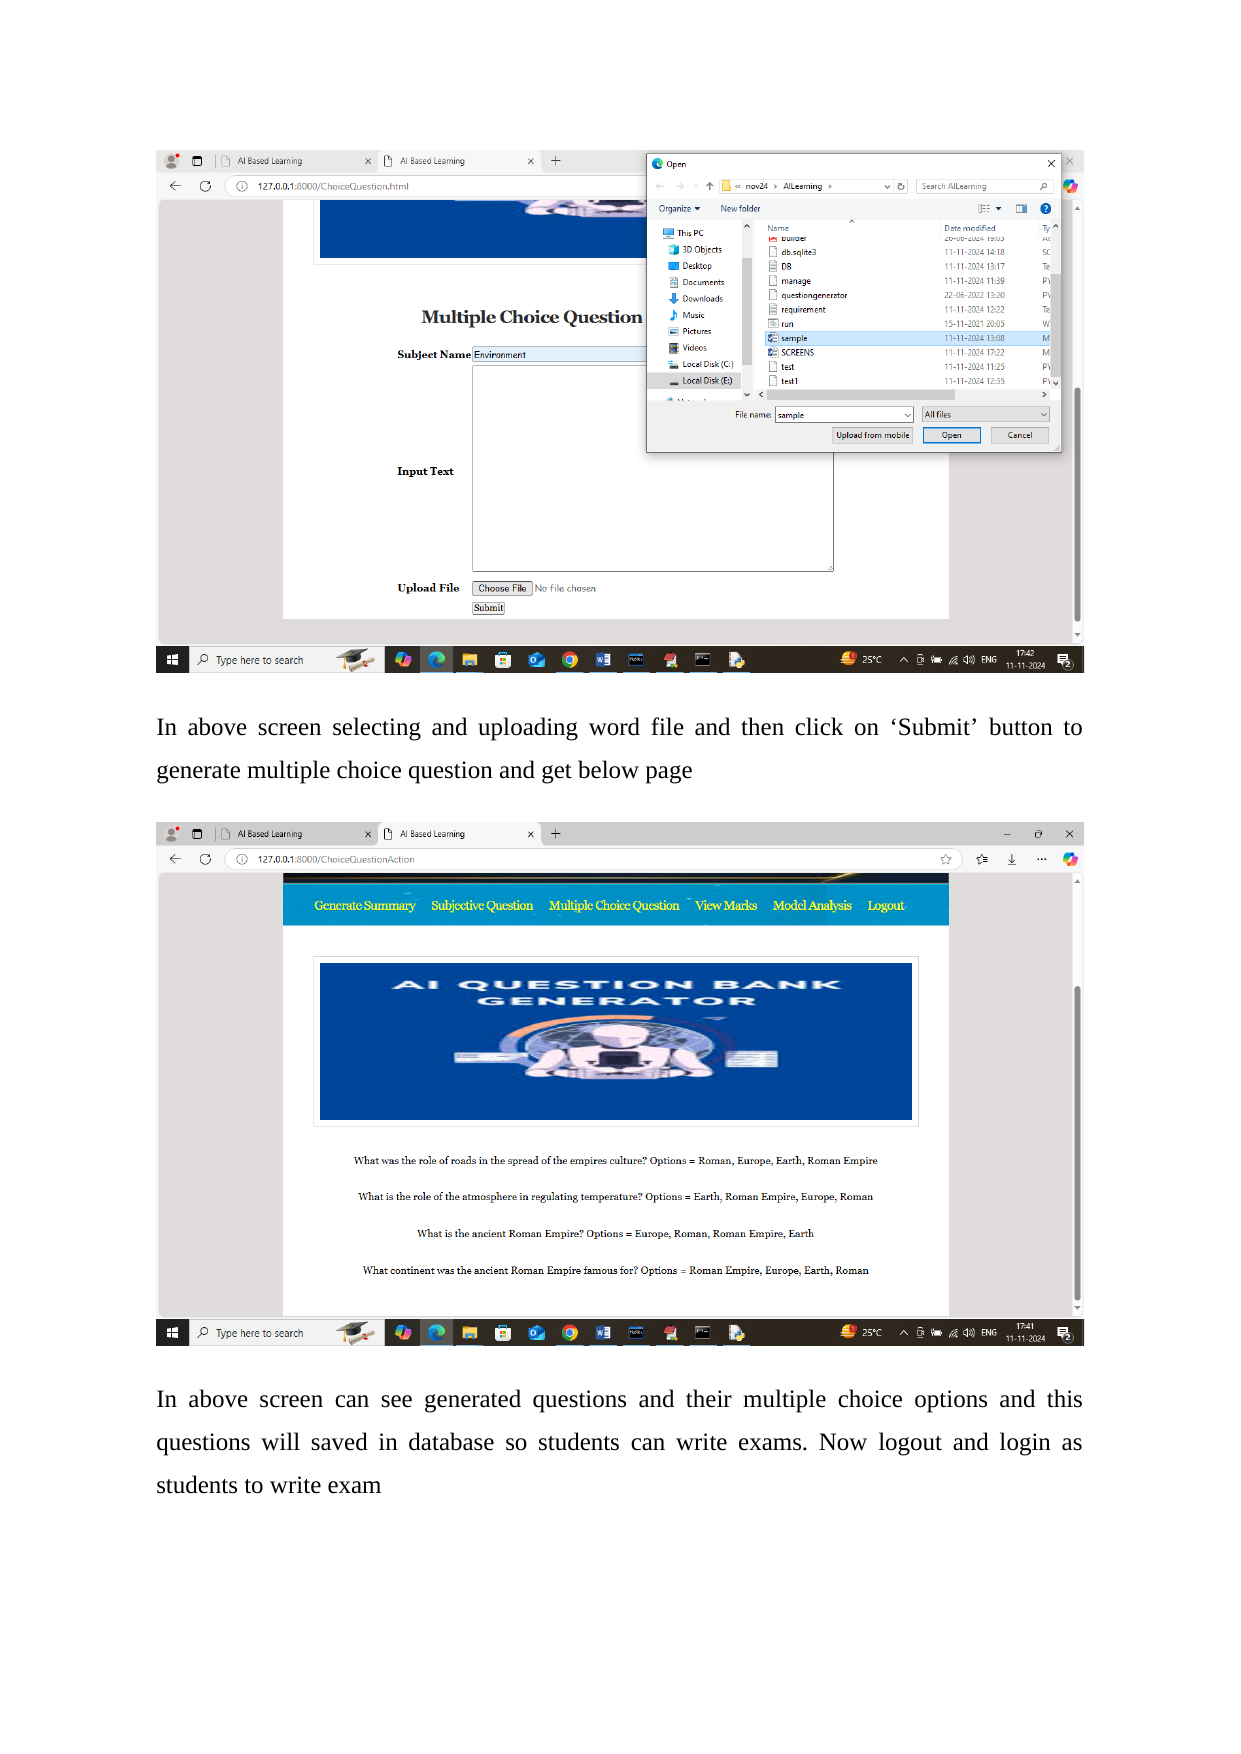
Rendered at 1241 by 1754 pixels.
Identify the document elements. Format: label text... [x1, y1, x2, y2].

picture [156, 822, 1085, 1346]
text In above screen selecting and uploading word file and then click on ‘Submit’ button to generate multiple choice question and get below page [156, 712, 1084, 783]
picture [156, 150, 1085, 673]
text In above screen can see generated questions and their multiple choice options and this questions will saved in database so students can write exams. Now logout and login as students to write exam [156, 1384, 1084, 1499]
